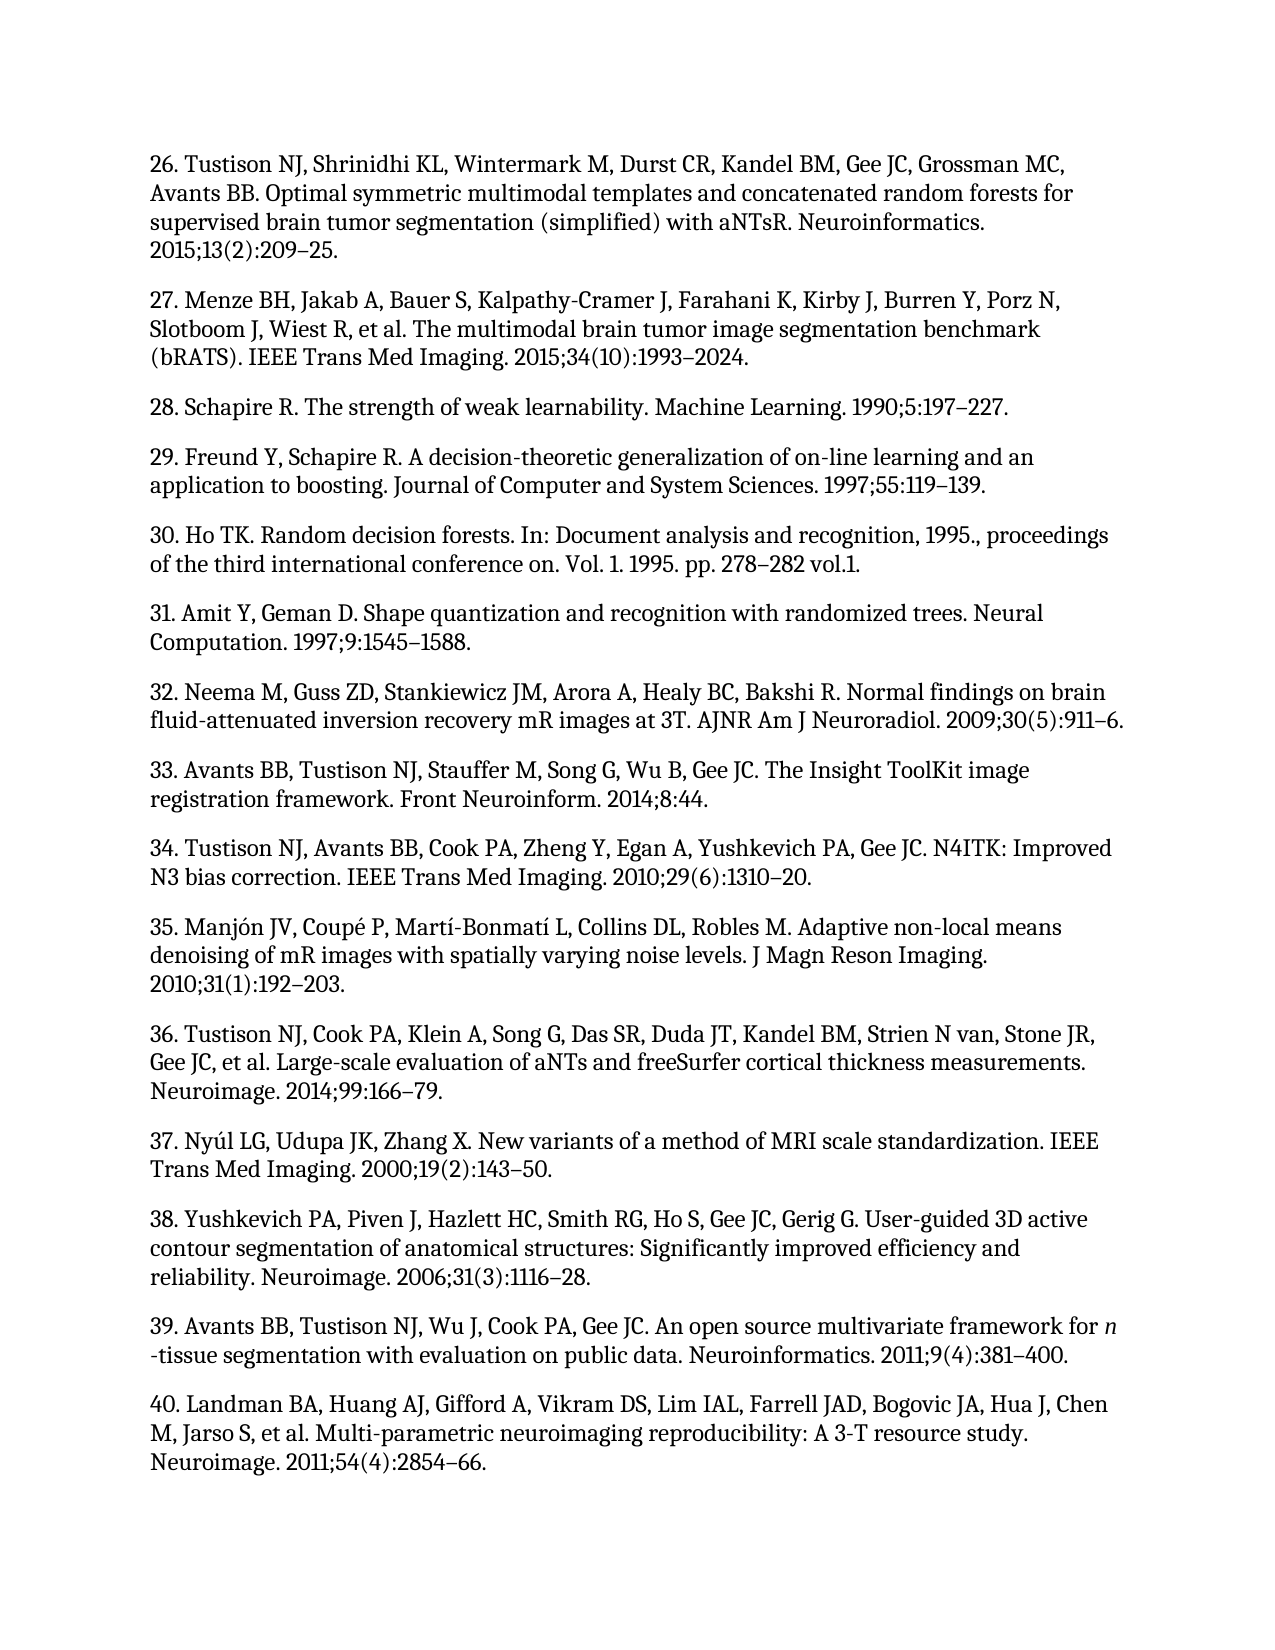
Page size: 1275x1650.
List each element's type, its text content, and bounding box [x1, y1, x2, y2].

text 36. Tustison NJ, Cook PA, Klein A, Song G, Das SR, Duda JT, Kandel BM, Strien N van, Stone JR, Gee JC, et al. Large-scale evaluation of aNTs and freeSurfer cortical thickness measurements. Neuroimage. 2014;99:166–79. [150, 1019, 1125, 1106]
text 26. Tustison NJ, Shrinidhi KL, Wintermark M, Durst CR, Kandel BM, Gee JC, Grossman MC, Avants BB. Optimal symmetric multimodal templates and concatenated random forests for supervised brain tumor segmentation (simplified) with aNTsR. Neuroinformatics. 2015;13(2):209–25. [150, 150, 1125, 265]
text 40. Landman BA, Huang AJ, Gifford A, Vikram DS, Lim IAL, Farrell JAD, Bogovic JA, Hua J, Chen M, Jarso S, et al. Multi-parametric neuroimaging reproducibility: A 3-T resource study. Neuroimage. 2011;54(4):2854–66. [150, 1390, 1125, 1477]
text 35. Manjón JV, Coupé P, Martí-Bonmatí L, Collins DL, Robles M. Adaptive non-local means denoising of mR images with spatially varying noise levels. J Magn Reson Imaging. 2010;31(1):192–203. [150, 912, 1125, 999]
text 32. Neema M, Guss ZD, Stankiewicz JM, Arora A, Healy BC, Bakshi R. Normal findings on brain fluid-attenuated inversion recovery mR images at 3T. AJNR Am J Neuroradiol. 2009;30(5):911–6. [150, 677, 1125, 735]
text 39. Avants BB, Tustison NJ, Wu J, Cook PA, Gee JC. An open source multivariate framework for -tissue segmentation with evaluation on public data. Neuroinformatics. 2011;9(4):381–400. [150, 1312, 1125, 1369]
text 28. Schapire R. The strength of weak learnability. Machine Learning. 1990;5:197–227. [150, 393, 1125, 422]
text 29. Freund Y, Schapire R. A decision-theoretic generalization of on-line learning and an application to boosting. Journal of Computer and System Sciences. 1997;55:119–139. [150, 442, 1125, 500]
text 31. Amit Y, Geman D. Shape quantization and recognition with randomized trees. Neural Computation. 1997;9:1545–1588. [150, 599, 1125, 657]
text 37. Nyúl LG, Udupa JK, Zhang X. New variants of a method of MRI scale standardization. IEEE Trans Med Imaging. 2000;19(2):143–50. [150, 1127, 1125, 1184]
text 30. Ho TK. Random decision forests. In: Document analysis and recognition, 1995., proceedings of the third international conference on. Vol. 1. 1995. pp. 278–282 vol.1. [150, 521, 1125, 578]
text 38. Yushkevich PA, Piven J, Hazlett HC, Smith RG, Ho S, Gee JC, Gerig G. User-guided 3D active contour segmentation of anatomical structures: Significantly improved efficiency and reliability. Neuroimage. 2006;31(3):1116–28. [150, 1205, 1125, 1291]
text 27. Menze BH, Jakab A, Bauer S, Kalpathy-Cramer J, Farahani K, Kirby J, Burren Y, Porz N, Slotboom J, Wiest R, et al. The multimodal brain tumor image segmentation benchmark (bRATS). IEEE Trans Med Imaging. 2015;34(10):1993–2024. [150, 286, 1125, 372]
text 34. Tustison NJ, Avants BB, Cook PA, Zheng Y, Egan A, Yushkevich PA, Gee JC. N4ITK: Improved N3 bias correction. IEEE Trans Med Imaging. 2010;29(6):1310–20. [150, 834, 1125, 892]
text 33. Avants BB, Tustison NJ, Stauffer M, Song G, Wu B, Gee JC. The Insight ToolKit image registration framework. Front Neuroinform. 2014;8:44. [150, 756, 1125, 813]
